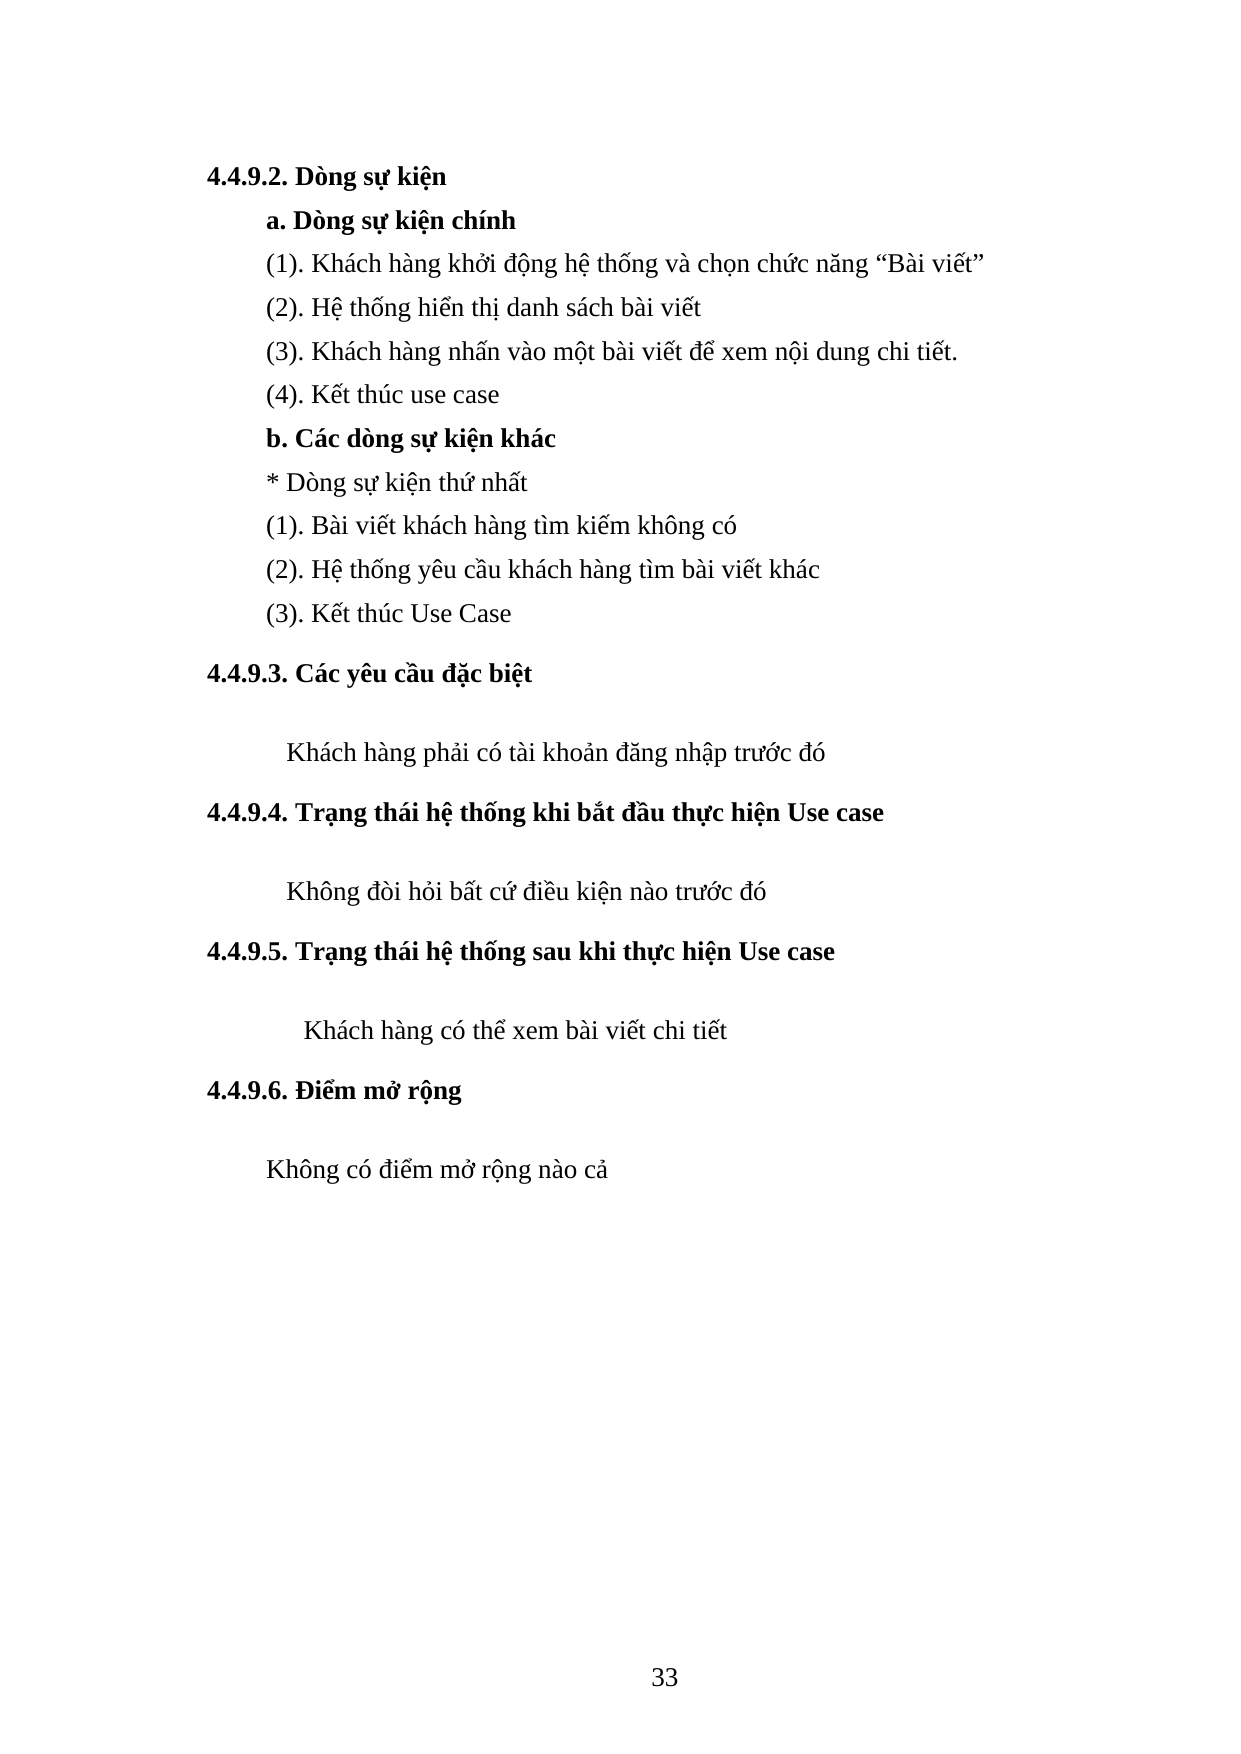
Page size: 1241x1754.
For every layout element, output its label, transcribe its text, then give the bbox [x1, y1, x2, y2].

text (3). Khách hàng nhấn vào một bài viết để xem nội dung chi tiết. [207, 335, 1122, 366]
subtitle 4.4.9.4. Trạng thái hệ thống khi bắt đầu thực hiện Use case [207, 796, 1122, 827]
text (3). Kết thúc Use Case [207, 597, 1122, 628]
text (4). Kết thúc use case [207, 378, 1122, 409]
subtitle 4.4.9.6. Điểm mở rộng [207, 1074, 1122, 1105]
text (1). Khách hàng khởi động hệ thống và chọn chức năng “Bài viết” [207, 247, 1122, 279]
subtitle 4.4.9.5. Trạng thái hệ thống sau khi thực hiện Use case [207, 935, 1122, 966]
text b. Các dòng sự kiện khác [207, 422, 1122, 453]
text Không có điểm mở rộng nào cả [207, 1153, 1122, 1184]
list Khách hàng phải có tài khoản đăng nhập trước đó [207, 736, 1094, 767]
text * Dòng sự kiện thứ nhất [207, 466, 1122, 497]
list a. Dòng sự kiện chính [207, 204, 1094, 235]
text (2). Hệ thống yêu cầu khách hàng tìm bài viết khác [207, 553, 1122, 584]
text (2). Hệ thống hiển thị danh sách bài viết [207, 291, 1122, 322]
text (1). Bài viết khách hàng tìm kiếm không có [207, 509, 1122, 541]
text Không đòi hỏi bất cứ điều kiện nào trước đó [207, 875, 1122, 906]
subtitle 4.4.9.3. Các yêu cầu đặc biệt [207, 657, 1122, 688]
list Khách hàng có thể xem bài viết chi tiết [244, 1014, 1122, 1045]
text 4.4.9.2. Dòng sự kiện [207, 160, 1094, 191]
